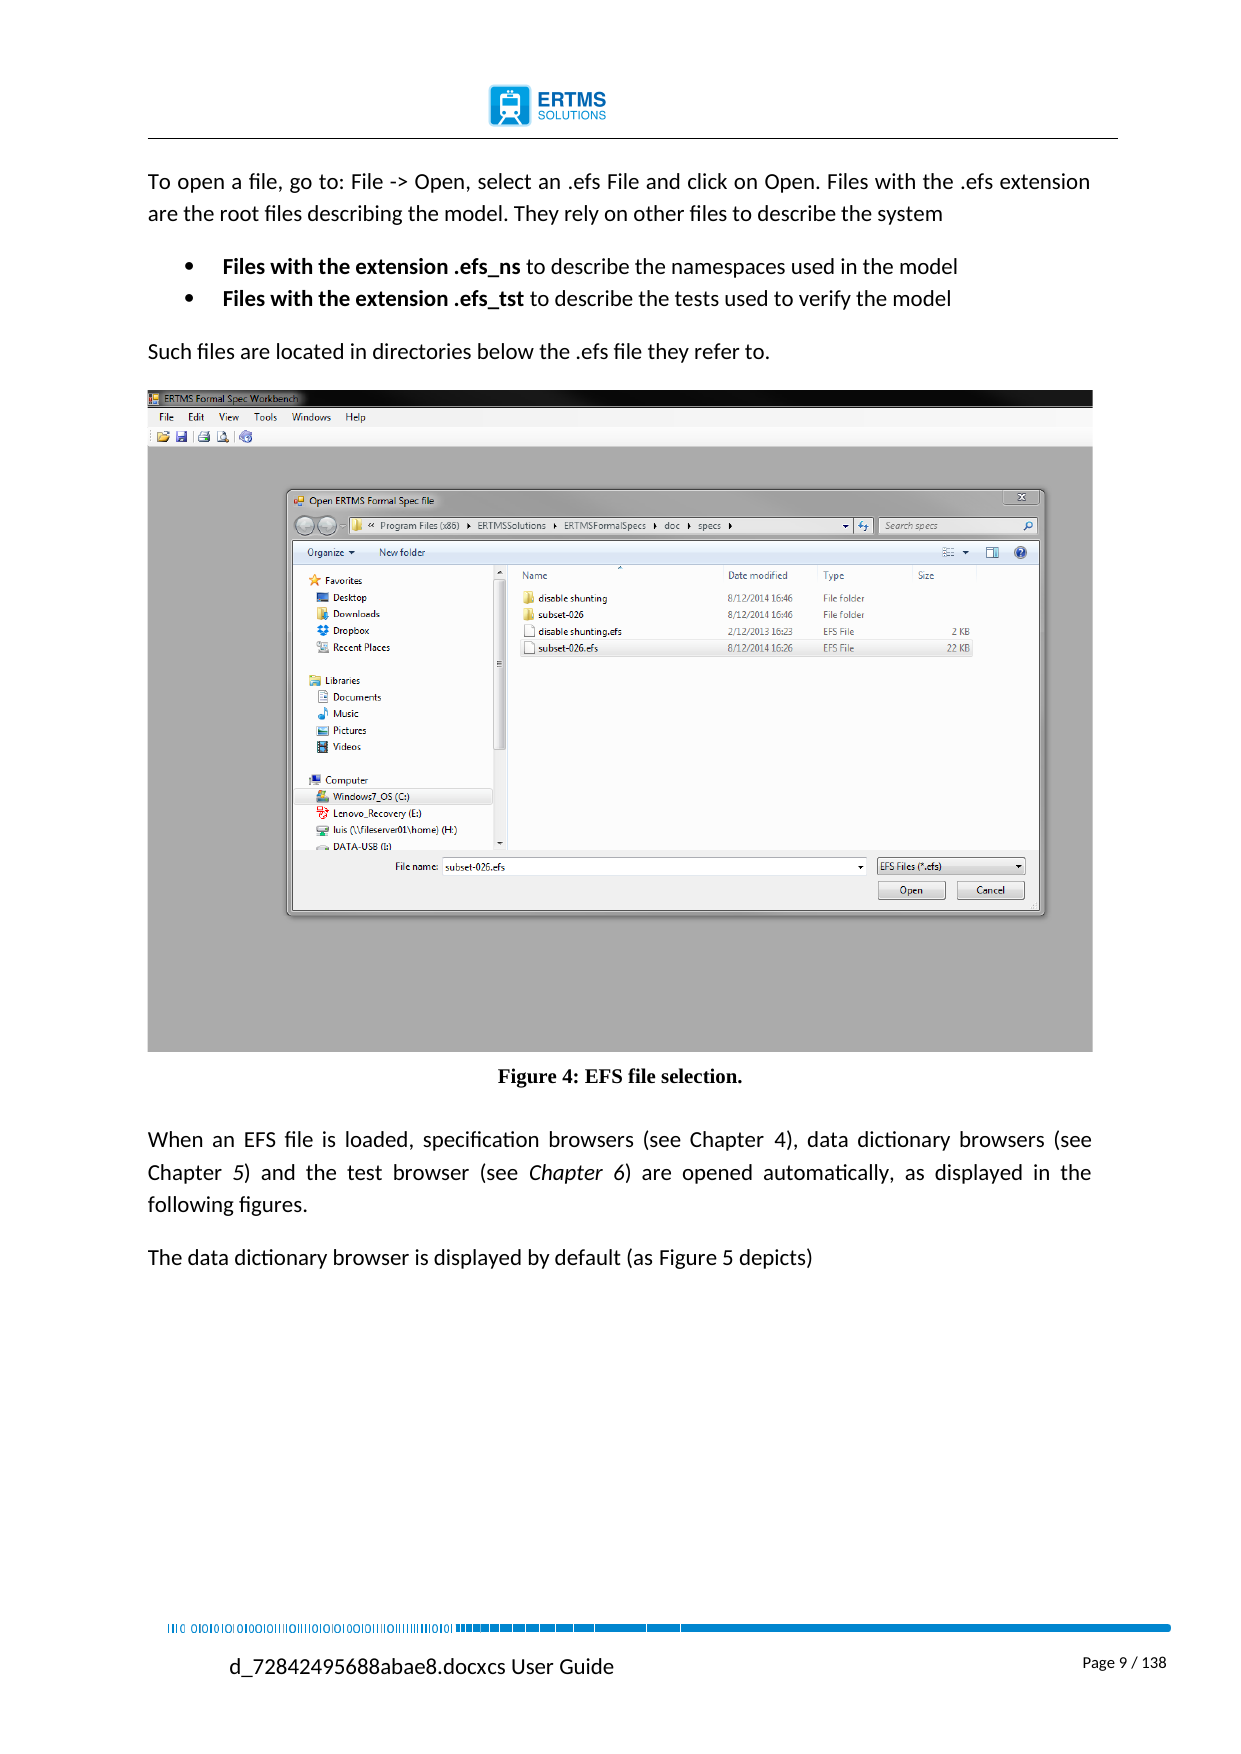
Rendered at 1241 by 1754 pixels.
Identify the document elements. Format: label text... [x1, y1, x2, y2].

picture [477, 73, 617, 138]
list Files with the extension .efs_tst to describe the tests used to verify the model [185, 284, 1093, 312]
text To open a file, go to: File -> Open, select an .efs File and click on Open. Files with the .efs extension are the root files describing the model. They rely on other files to describe the system [148, 167, 1093, 227]
picture [167, 1624, 1171, 1633]
text Such files are located in directories below the .efs file they refer to. [148, 337, 1093, 366]
text When an EFS file is loaded, specification browsers (see Chapter 4), data dictionary browsers (see Chapter 5) and the test browser (see Chapter 6) are opened automatically, as displayed in the following figures. [148, 1125, 1093, 1218]
picture [147, 390, 1093, 1052]
text Figure 4: EFS file selection. [148, 1064, 1093, 1088]
list Files with the extension .efs_ns to describe the namespaces used in the model [185, 252, 1093, 280]
text The data dictionary browser is displayed by default (as Figure 5 depicts) [148, 1243, 1093, 1271]
